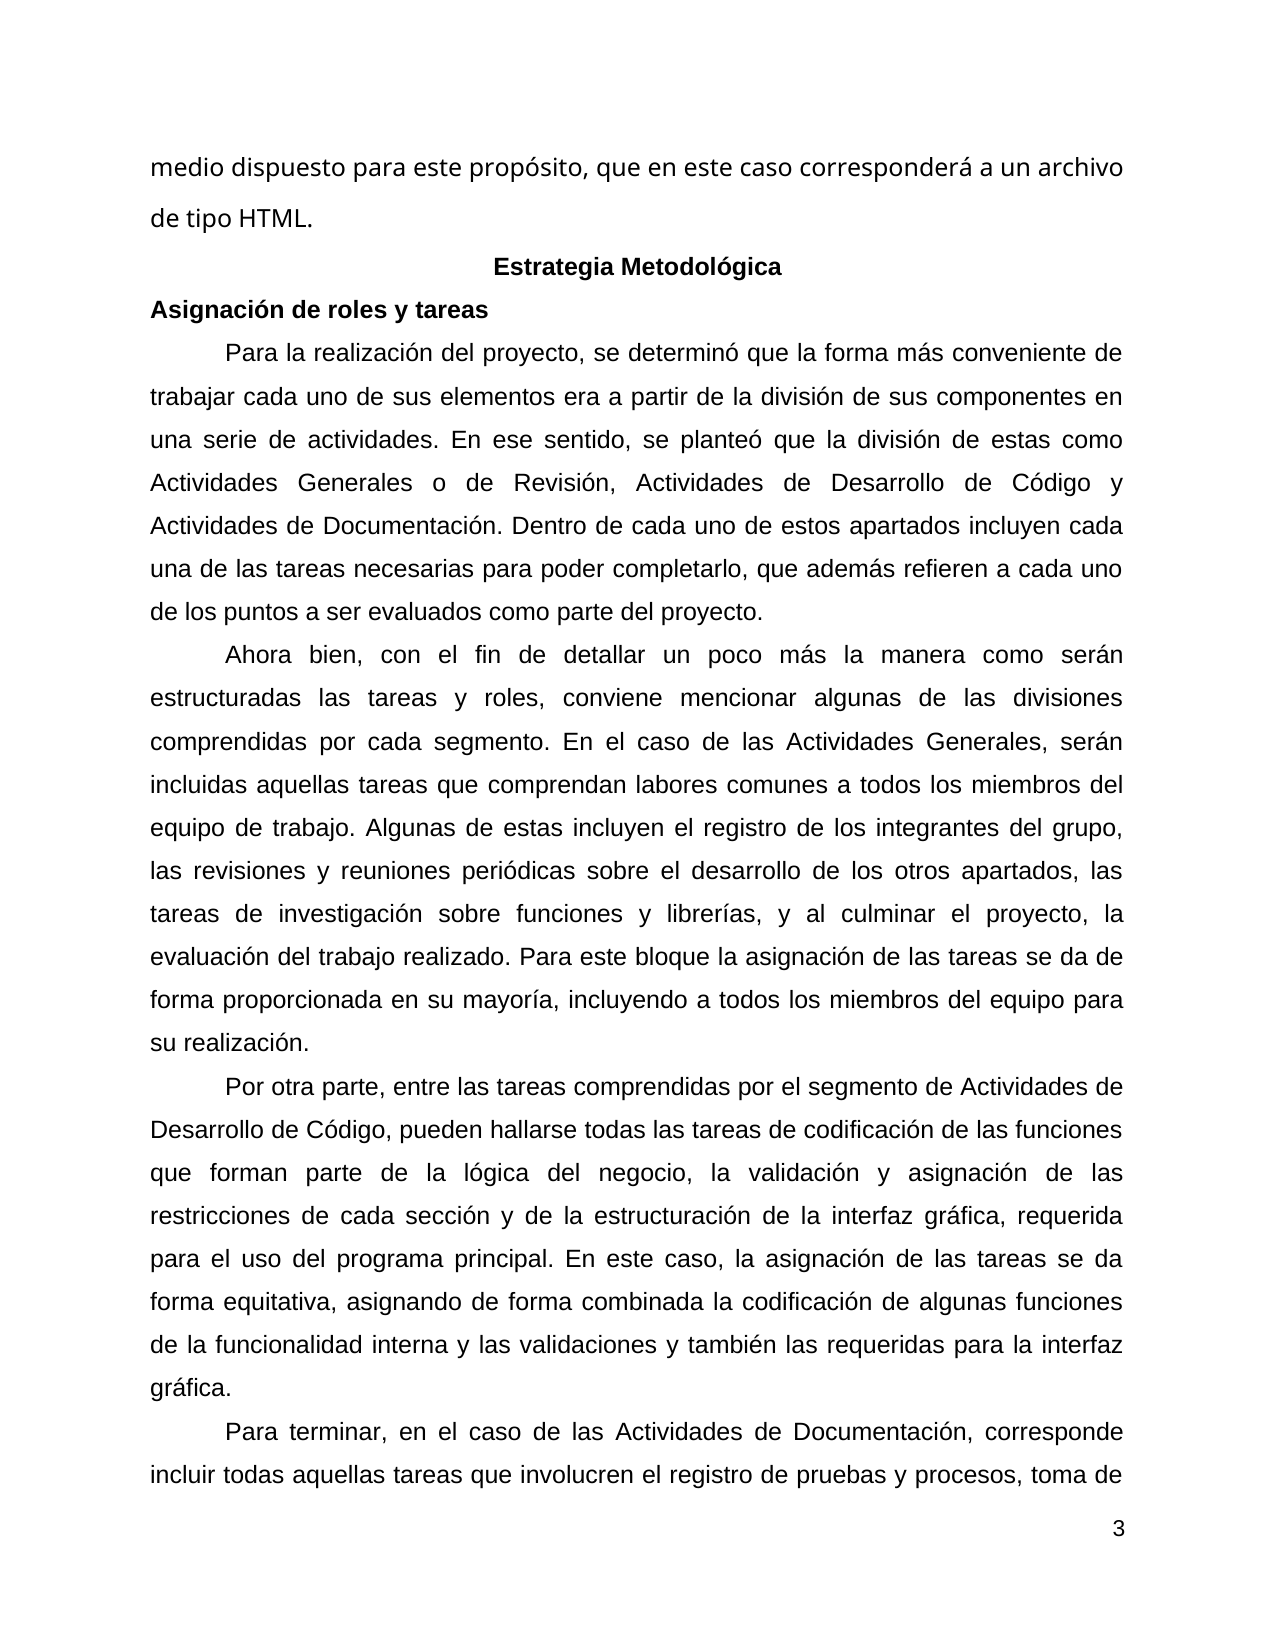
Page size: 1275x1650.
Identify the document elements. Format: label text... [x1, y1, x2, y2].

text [150, 150, 1125, 235]
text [150, 1416, 1125, 1488]
subtitle Asignación de roles y tareas [150, 295, 1125, 324]
subtitle Estrategia Metodológica [150, 252, 1125, 281]
text Ahora bien, con el fin de detallar un poco más la manera como serán estructuradas las tareas y roles, conviene mencionar algunas de las divisiones comprendidas por cada segmento. En el caso de las Actividades Generales, serán incluidas aquellas tareas que comprendan labores comunes a todos los miembros del equipo de trabajo. Algunas de estas incluyen el registro de los integrantes del grupo, las revisiones y reuniones periódicas sobre el desarrollo de los otros apartados, las tareas de investigación sobre funciones y librerías, y al culminar el proyecto, la evaluación del trabajo realizado. Para este bloque la asignación de las tareas se da de forma proporcionada en su mayoría, incluyendo a todos los miembros del equipo para su realización. [150, 640, 1125, 1057]
text Para la realización del proyecto, se determinó que la forma más conveniente de trabajar cada uno de sus elementos era a partir de la división de sus componentes en una serie de actividades. En ese sentido, se planteó que la división de estas como Actividades Generales o de Revisión, Actividades de Desarrollo de Código y Actividades de Documentación. Dentro de cada uno de estos apartados incluyen cada una de las tareas necesarias para poder completarlo, que además refieren a cada uno de los puntos a ser evaluados como parte del proyecto. [150, 338, 1125, 626]
text Por otra parte, entre las tareas comprendidas por el segmento de Actividades de Desarrollo de Código, pueden hallarse todas las tareas de codificación de las funciones que forman parte de la lógica del negocio, la validación y asignación de las restricciones de cada sección y de la estructuración de la interfaz gráfica, requerida para el uso del programa principal. En este caso, la asignación de las tareas se da forma equitativa, asignando de forma combinada la codificación de algunas funciones de la funcionalidad interna y las validaciones y también las requeridas para la interfaz gráfica. [150, 1071, 1125, 1402]
